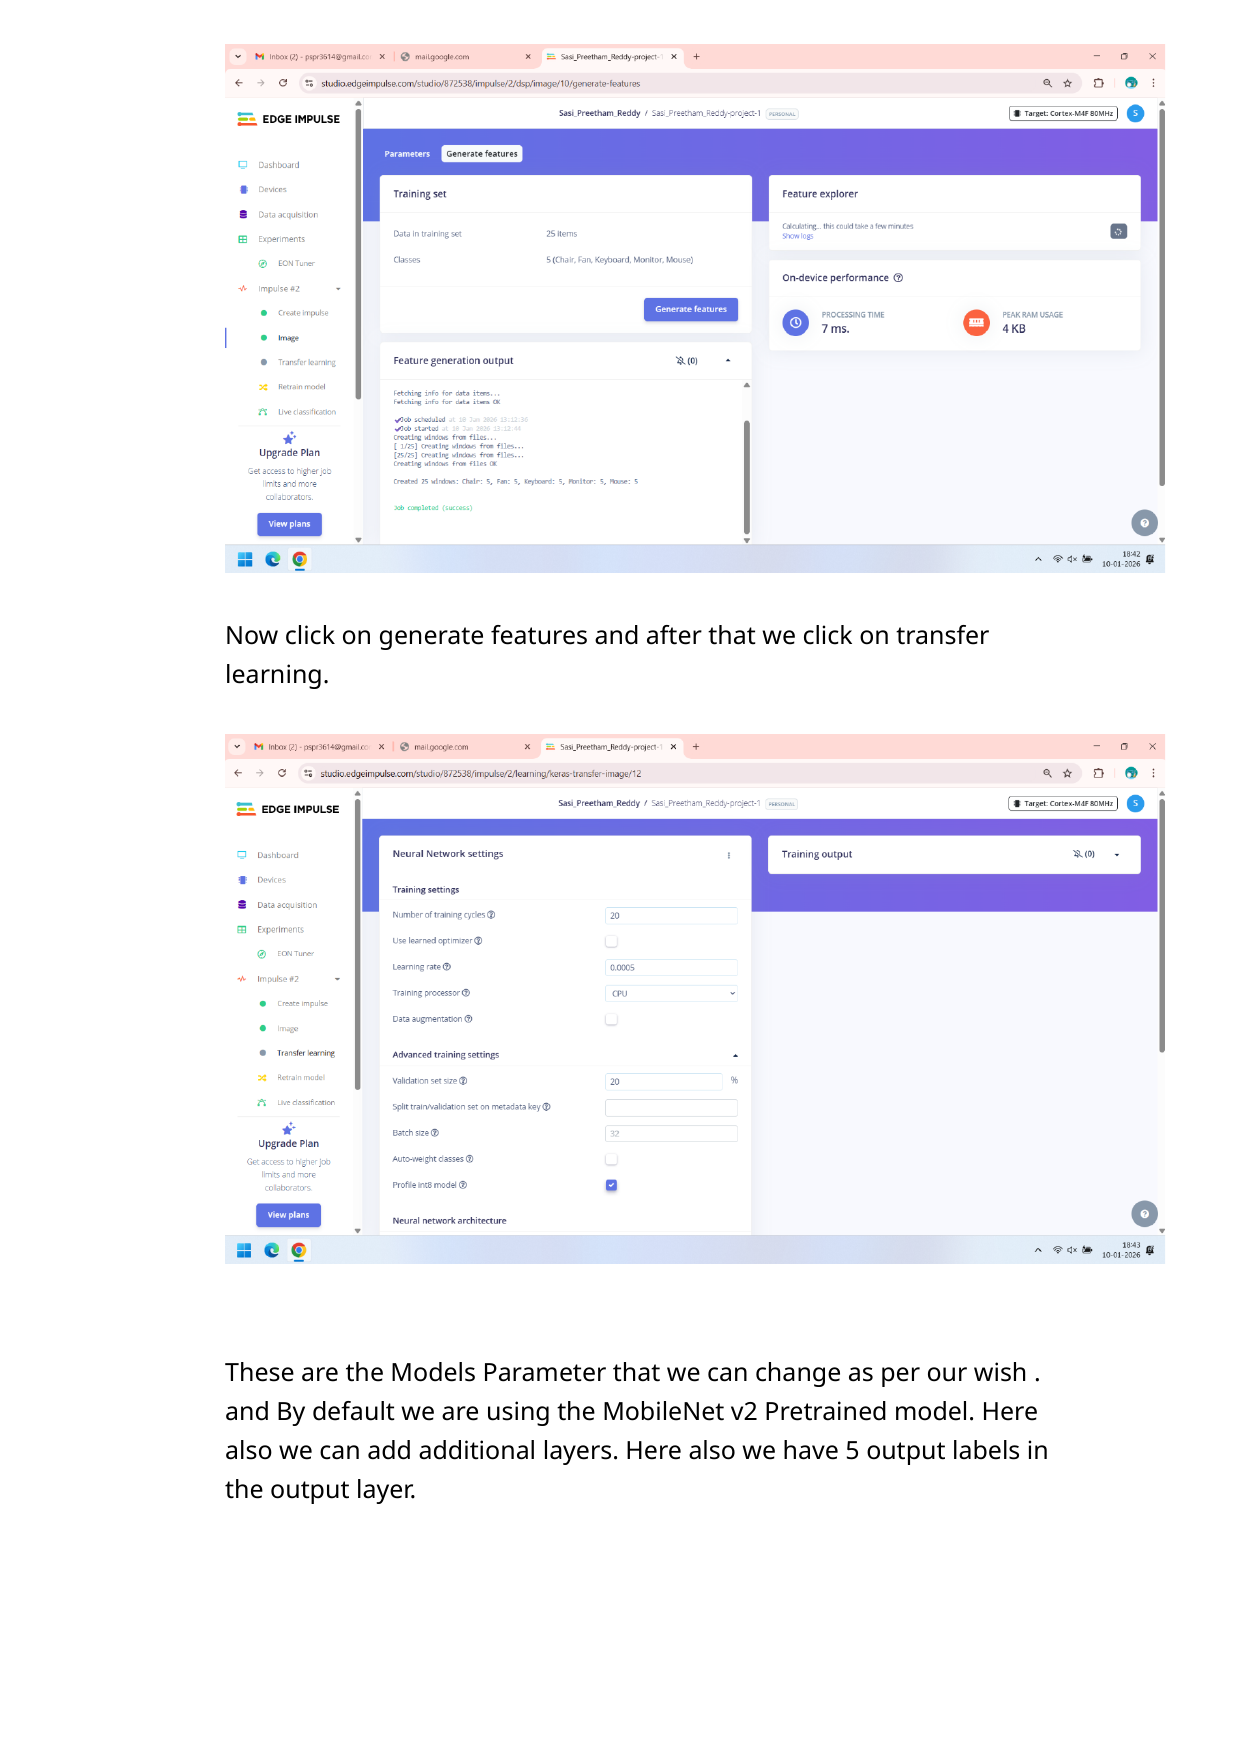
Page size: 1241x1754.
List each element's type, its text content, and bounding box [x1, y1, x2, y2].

picture [225, 734, 1166, 1264]
list In order to do transfer learning as we already discussed we need to use the transformer block instead of classification block. Click on add learning block to select the transfer learning Now we have added the Transfer Learning Now we save the Impulse. After saving the Impulse we have to follow the same steps for image Here we select for greyscale and we save the parameters. Now click on generate features and after that we click on transfer learning. These are the Models Parameter that we can change as per our wish . and By default we are using the MobileNet v2 Pretrained model. Here also we can add additional layers. Here also we have 5 output labels in the output layer. we can simple click on save and train to perform transfer learning. Below are the Screen shots of the Output of the model transfer learning So the Final Output we got is 20% accuracy with 2.05 loss. Along with accuracy we also get the Weighted Average precision , Weighted average Recall , Weighted Average F1 Score. [225, 1264, 1090, 1545]
picture [225, 44, 1166, 573]
list In order to do transfer learning as we already discussed we need to use the transformer block instead of classification block. Click on add learning block to select the transfer learning Now we have added the Transfer Learning Now we save the Impulse. After saving the Impulse we have to follow the same steps for image Here we select for greyscale and we save the parameters. Now click on generate features and after that we click on transfer learning. These are the Models Parameter that we can change as per our wish . and By default we are using the MobileNet v2 Pretrained model. Here also we can add additional layers. Here also we have 5 output labels in the output layer. we can simple click on save and train to perform transfer learning. Below are the Screen shots of the Output of the model transfer learning So the Final Output we got is 20% accuracy with 2.05 loss. Along with accuracy we also get the Weighted Average precision , Weighted average Recall , Weighted Average F1 Score. [225, 573, 1090, 734]
